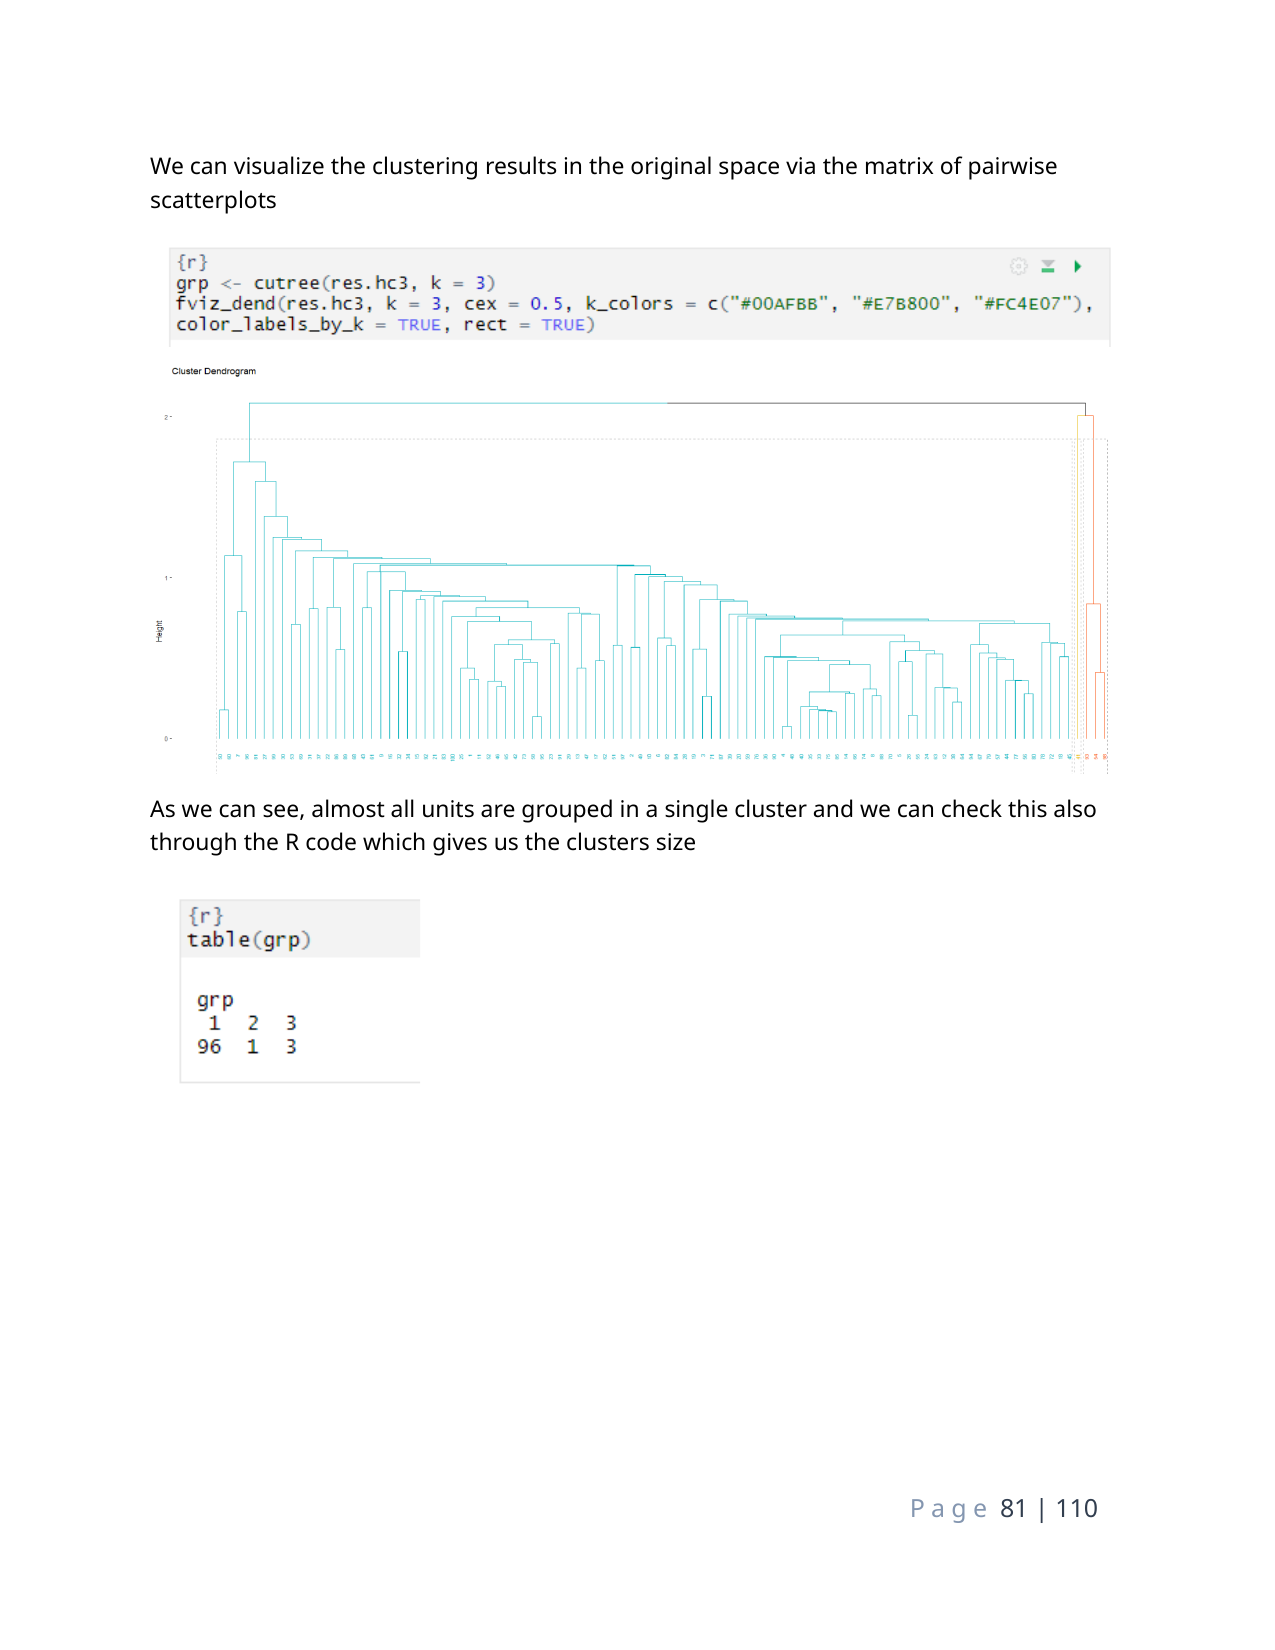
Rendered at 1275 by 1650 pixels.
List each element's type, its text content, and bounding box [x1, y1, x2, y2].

picture [150, 876, 421, 1104]
picture [150, 234, 1125, 347]
text As we can see, almost all units are grouped in a single cluster and we can check this also through the R code which gives us the clusters size [150, 793, 1125, 858]
text We can visualize the clustering results in the original space via the matrix of pairwise scatterplots [150, 150, 1125, 215]
picture [150, 366, 1125, 774]
